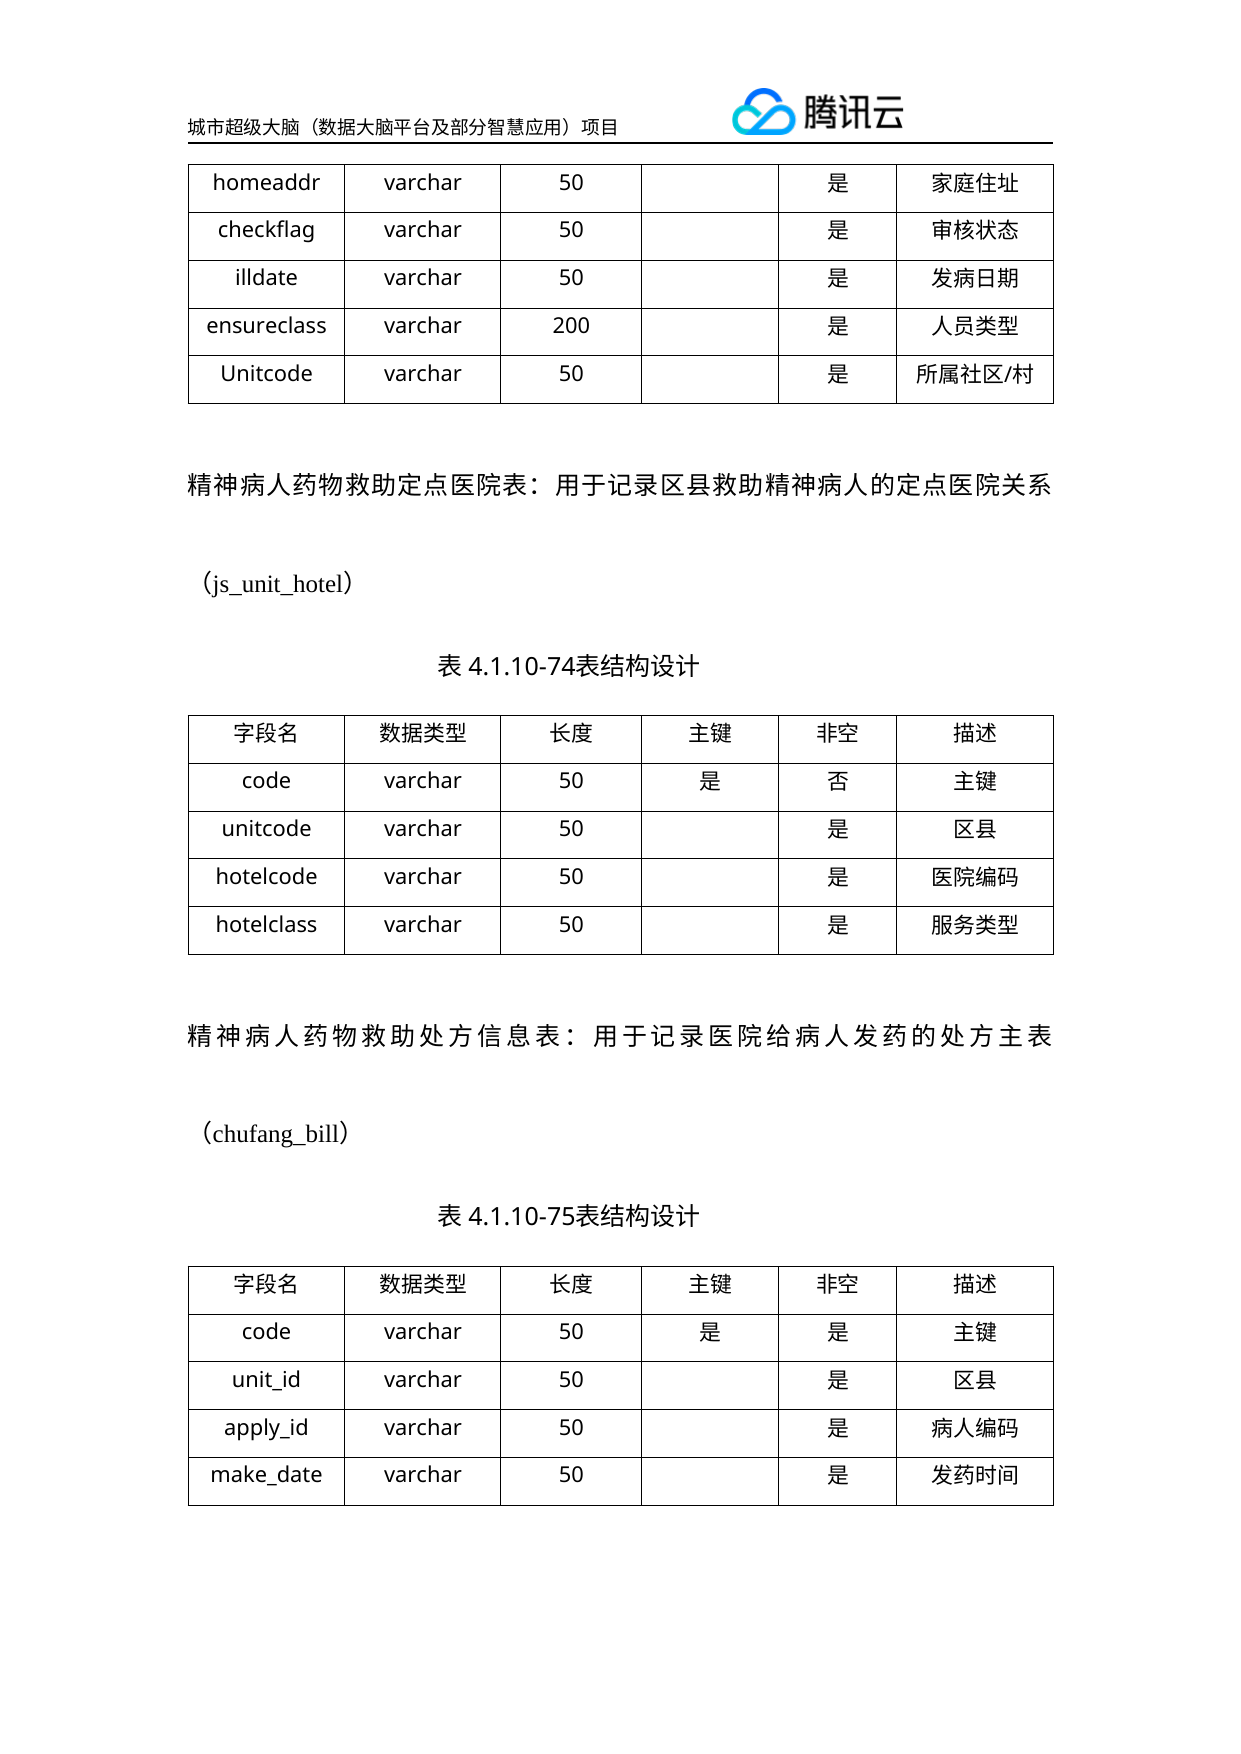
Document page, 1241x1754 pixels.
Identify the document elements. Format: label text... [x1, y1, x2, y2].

picture [748, 128, 780, 135]
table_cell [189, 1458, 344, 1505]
text 精神病人药物救助定点医院表：用于记录区县救助精神病人的定点医院关系（js_unit_hotel） [187, 451, 1053, 614]
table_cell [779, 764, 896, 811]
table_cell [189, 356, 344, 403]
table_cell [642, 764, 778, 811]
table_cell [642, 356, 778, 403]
picture [732, 88, 904, 135]
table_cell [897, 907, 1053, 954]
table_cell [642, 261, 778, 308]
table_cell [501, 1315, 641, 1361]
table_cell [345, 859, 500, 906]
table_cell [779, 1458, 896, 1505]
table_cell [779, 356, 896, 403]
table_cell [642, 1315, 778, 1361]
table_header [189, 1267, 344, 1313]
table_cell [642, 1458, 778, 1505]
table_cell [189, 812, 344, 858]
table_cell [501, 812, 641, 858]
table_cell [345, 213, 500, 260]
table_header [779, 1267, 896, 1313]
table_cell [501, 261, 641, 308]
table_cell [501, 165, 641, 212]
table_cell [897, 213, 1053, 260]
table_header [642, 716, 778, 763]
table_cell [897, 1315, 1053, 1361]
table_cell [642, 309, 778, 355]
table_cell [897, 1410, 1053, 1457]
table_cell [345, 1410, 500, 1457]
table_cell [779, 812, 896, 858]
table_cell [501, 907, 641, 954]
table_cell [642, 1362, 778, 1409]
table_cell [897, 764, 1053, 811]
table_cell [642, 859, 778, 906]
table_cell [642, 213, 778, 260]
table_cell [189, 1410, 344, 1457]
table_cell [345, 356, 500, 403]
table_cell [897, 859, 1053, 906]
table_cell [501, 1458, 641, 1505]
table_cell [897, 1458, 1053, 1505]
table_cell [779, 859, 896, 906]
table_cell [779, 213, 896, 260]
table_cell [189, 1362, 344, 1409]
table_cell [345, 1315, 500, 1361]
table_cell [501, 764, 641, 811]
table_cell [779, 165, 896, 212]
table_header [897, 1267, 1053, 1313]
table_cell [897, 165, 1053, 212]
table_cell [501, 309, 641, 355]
picture [760, 111, 790, 129]
text 精神病人药物救助处方信息表：用于记录医院给病人发药的处方主表（chufang_bill） [187, 1002, 1053, 1164]
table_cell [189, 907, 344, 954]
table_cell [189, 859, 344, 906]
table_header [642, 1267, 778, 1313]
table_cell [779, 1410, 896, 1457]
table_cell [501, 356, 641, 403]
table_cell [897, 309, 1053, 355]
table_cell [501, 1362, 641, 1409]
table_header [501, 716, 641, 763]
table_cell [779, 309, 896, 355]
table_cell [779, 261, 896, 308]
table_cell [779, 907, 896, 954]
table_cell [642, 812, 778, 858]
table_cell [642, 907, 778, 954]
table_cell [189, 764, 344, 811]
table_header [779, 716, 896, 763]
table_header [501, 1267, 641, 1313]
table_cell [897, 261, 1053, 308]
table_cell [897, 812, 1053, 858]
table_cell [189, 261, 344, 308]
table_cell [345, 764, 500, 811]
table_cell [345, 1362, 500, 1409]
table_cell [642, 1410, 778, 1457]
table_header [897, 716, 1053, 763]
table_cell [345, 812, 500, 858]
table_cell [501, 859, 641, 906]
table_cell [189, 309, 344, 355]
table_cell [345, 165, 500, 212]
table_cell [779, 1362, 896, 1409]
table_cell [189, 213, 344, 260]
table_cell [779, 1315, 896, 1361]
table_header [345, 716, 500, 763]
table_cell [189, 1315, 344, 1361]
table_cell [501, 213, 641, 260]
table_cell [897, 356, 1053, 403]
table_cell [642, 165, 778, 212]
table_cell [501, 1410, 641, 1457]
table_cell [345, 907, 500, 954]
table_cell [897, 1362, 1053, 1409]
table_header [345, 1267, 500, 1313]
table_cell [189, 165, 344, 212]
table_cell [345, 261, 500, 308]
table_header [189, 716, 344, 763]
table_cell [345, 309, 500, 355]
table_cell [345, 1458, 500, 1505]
